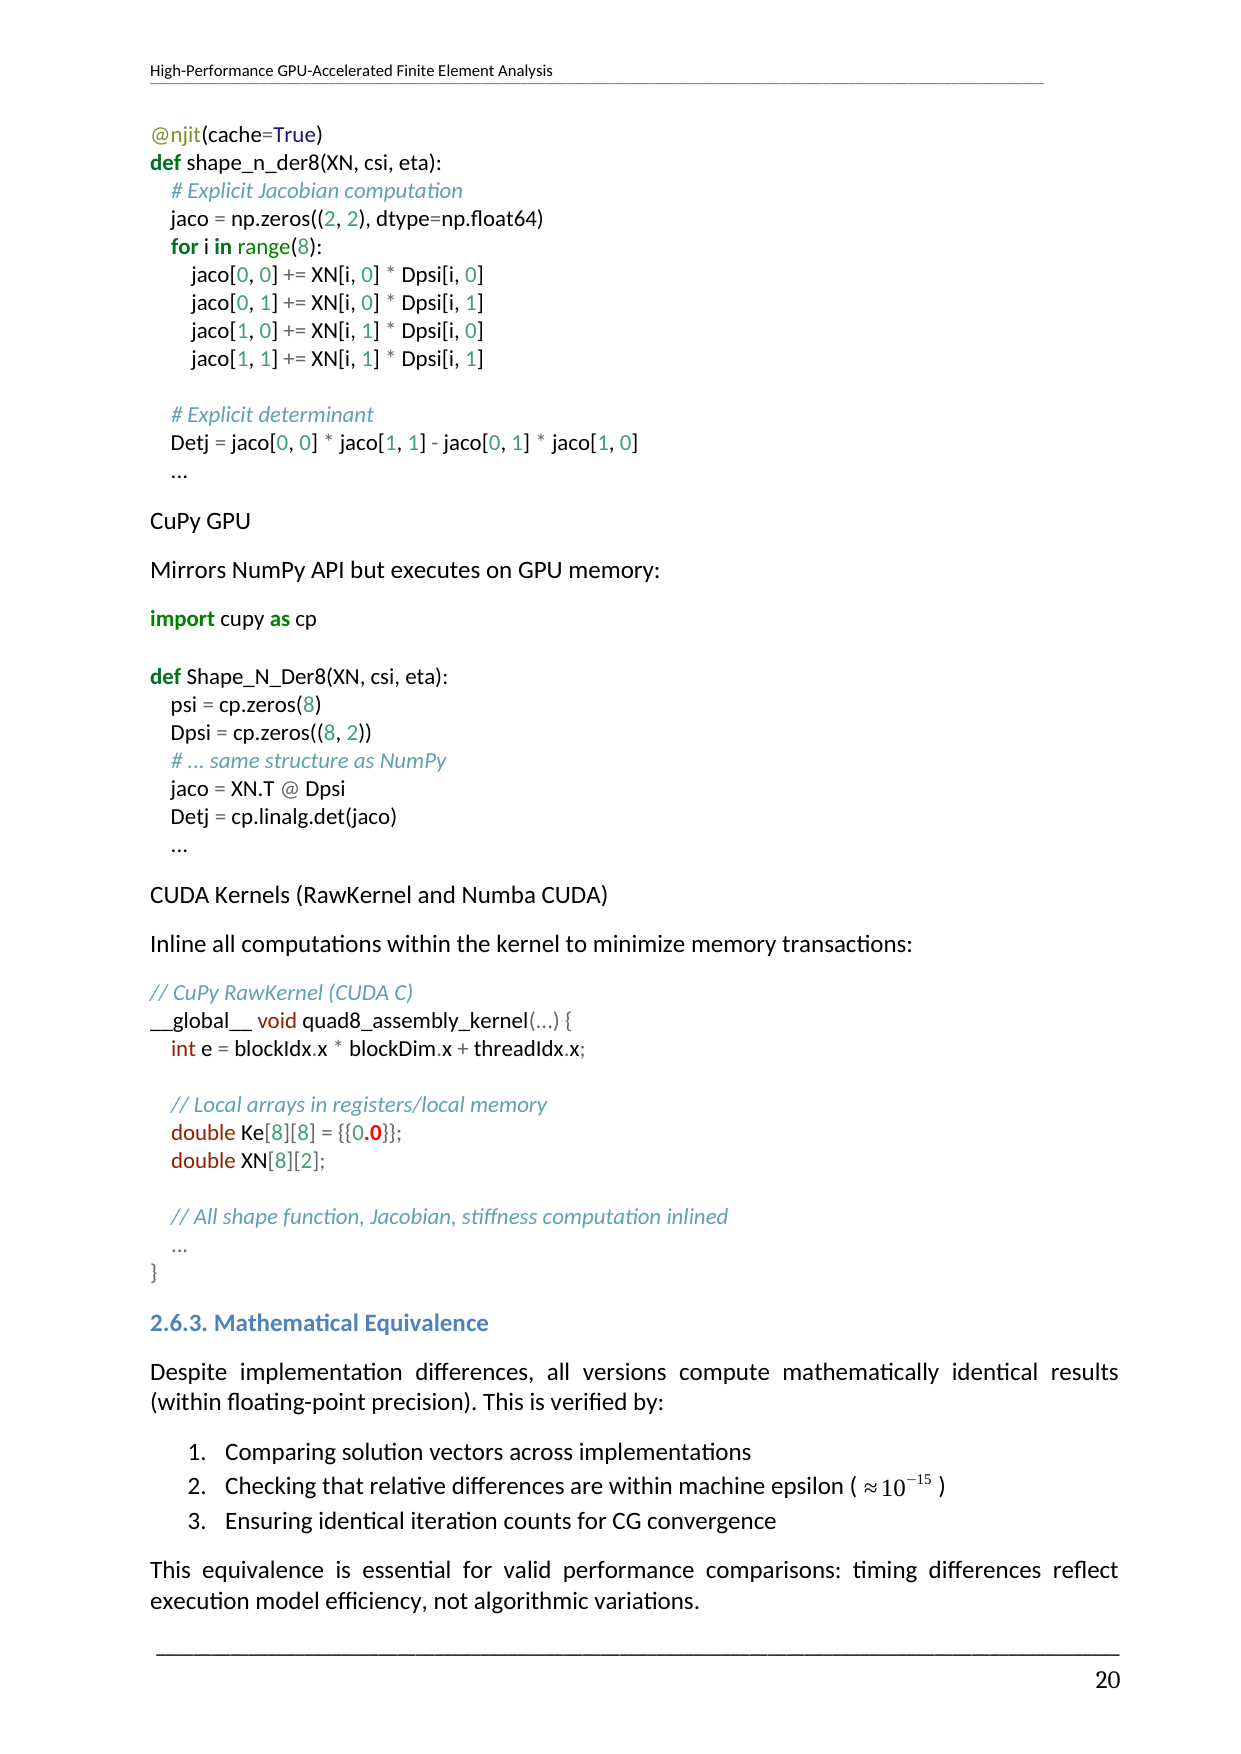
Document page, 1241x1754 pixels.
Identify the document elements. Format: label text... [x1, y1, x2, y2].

text import cupy as cp def Shape_N_Der8(XN, csi, eta): psi = cp.zeros(8) Dpsi = cp.zeros((8, 2)) # ... same structure as NumPy jaco = XN.T @ Dpsi Detj = cp.linalg.det(jaco) ... [150, 604, 1120, 858]
text CuPy GPU [150, 505, 1120, 536]
text Mirrors NumPy API but executes on GPU memory: [150, 554, 1120, 585]
text CUDA Kernels (RawKernel and Numba CUDA) [150, 879, 1120, 910]
list Checking that relative differences are within machine epsilon ( ) [187, 1470, 1120, 1501]
text This equivalence is essential for valid performance comparisons: timing differences reflect execution model efficiency, not algorithmic variations. [150, 1554, 1120, 1615]
text Inline all computations within the kernel to minimize memory transactions: [150, 928, 1120, 959]
text @njit(cache=True) def shape_n_der8(XN, csi, eta): # Explicit Jacobian computation jaco = np.zeros((2, 2), dtype=np.float64) for i in range(8): jaco[0, 0] += XN[i, 0] * Dpsi[i, 0] jaco[0, 1] += XN[i, 0] * Dpsi[i, 1] jaco[1, 0] += XN[i, 1] * Dpsi[i, 0] jaco[1, 1] += XN[i, 1] * Dpsi[i, 1] # Explicit determinant Detj = jaco[0, 0] * jaco[1, 1] - jaco[0, 1] * jaco[1, 0] ... [150, 120, 1120, 484]
subtitle 2.6.3. Mathematical Equivalence [150, 1307, 1120, 1337]
text Despite implementation differences, all versions compute mathematically identical results (within floating-point precision). This is verified by: [150, 1356, 1120, 1417]
text // CuPy RawKernel (CUDA C) __global__ void quad8_assembly_kernel(...) { int e = blockIdx.x * blockDim.x + threadIdx.x; // Local arrays in registers/local memory double Ke[8][8] = {{0.0}}; double XN[8][2]; // All shape function, Jacobian, stiffness computation inlined ... } [150, 978, 1120, 1286]
list Comparing solution vectors across implementations [187, 1436, 1120, 1466]
list Ensuring identical iteration counts for CG convergence [187, 1505, 1120, 1536]
